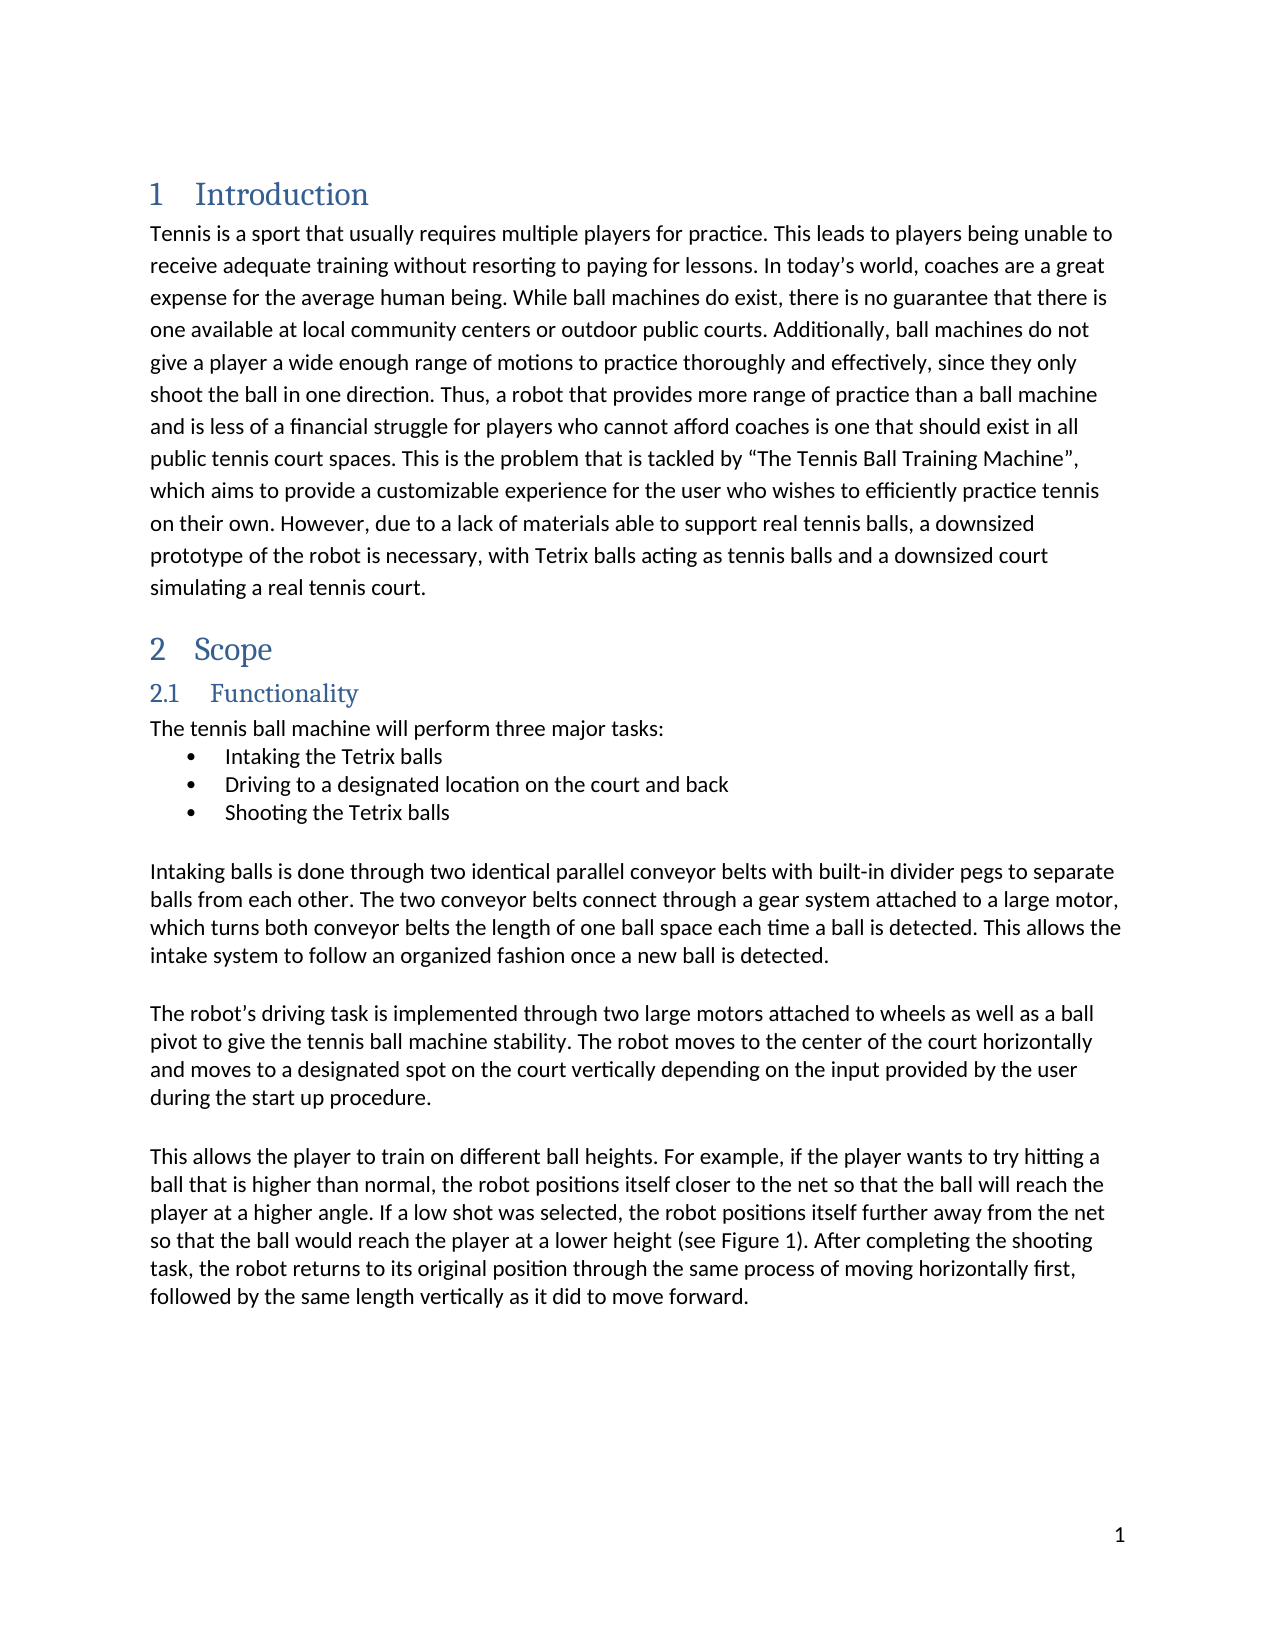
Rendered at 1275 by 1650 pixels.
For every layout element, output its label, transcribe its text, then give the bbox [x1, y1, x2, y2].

text Tennis is a sport that usually requires multiple players for practice. This leads to players being unable to receive adequate training without resorting to paying for lessons. In today’s world, coaches are a great expense for the average human being. While ball machines do exist, there is no guarantee that there is one available at local community centers or outdoor public courts. Additionally, ball machines do not give a player a wide enough range of motions to practice thoroughly and effectively, since they only shoot the ball in one direction. Thus, a robot that provides more range of practice than a ball machine and is less of a financial struggle for players who cannot afford coaches is one that should exist in all public tennis court spaces. This is the problem that is tackled by “The Tennis Ball Training Machine”, which aims to provide a customizable experience for the user who wishes to efficiently practice tennis on their own. However, due to a lack of materials able to support real tennis balls, a downsized prototype of the robot is necessary, with Tetrix balls acting as tennis balls and a downsized court simulating a real tennis court. [150, 219, 1125, 601]
subtitle Functionality [150, 678, 1125, 710]
list Driving to a designated location on the court and back [187, 770, 1125, 798]
text This allows the player to train on different ball heights. For example, if the player wants to try hitting a ball that is higher than normal, the robot positions itself closer to the net so that the ball will reach the player at a higher angle. If a low shot was selected, the robot positions itself further away from the net so that the ball would reach the player at a lower height (see Figure 1). After completing the shooting task, the robot returns to its original position through the same process of moving horizontally first, followed by the same length vertically as it did to move forward. [150, 1142, 1125, 1310]
list Shooting the Tetrix balls [187, 798, 1125, 826]
subtitle Scope [150, 630, 1125, 669]
text Intaking balls is done through two identical parallel conveyor belts with built-in divider pegs to separate balls from each other. The two conveyor belts connect through a gear system attached to a large motor, which turns both conveyor belts the length of one ball space each time a ball is detected. This allows the intake system to follow an organized fashion once a new ball is detected. [150, 857, 1125, 969]
text The tennis ball machine will perform three major tasks: [150, 714, 1125, 742]
text The robot’s driving task is implemented through two large motors attached to wheels as well as a ball pivot to give the tennis ball machine stability. The robot moves to the center of the court horizontally and moves to a designated spot on the court vertically depending on the input provided by the user during the start up procedure. [150, 999, 1125, 1112]
list Intaking the Tetrix balls [187, 742, 1125, 770]
subtitle Introduction [150, 175, 1125, 213]
